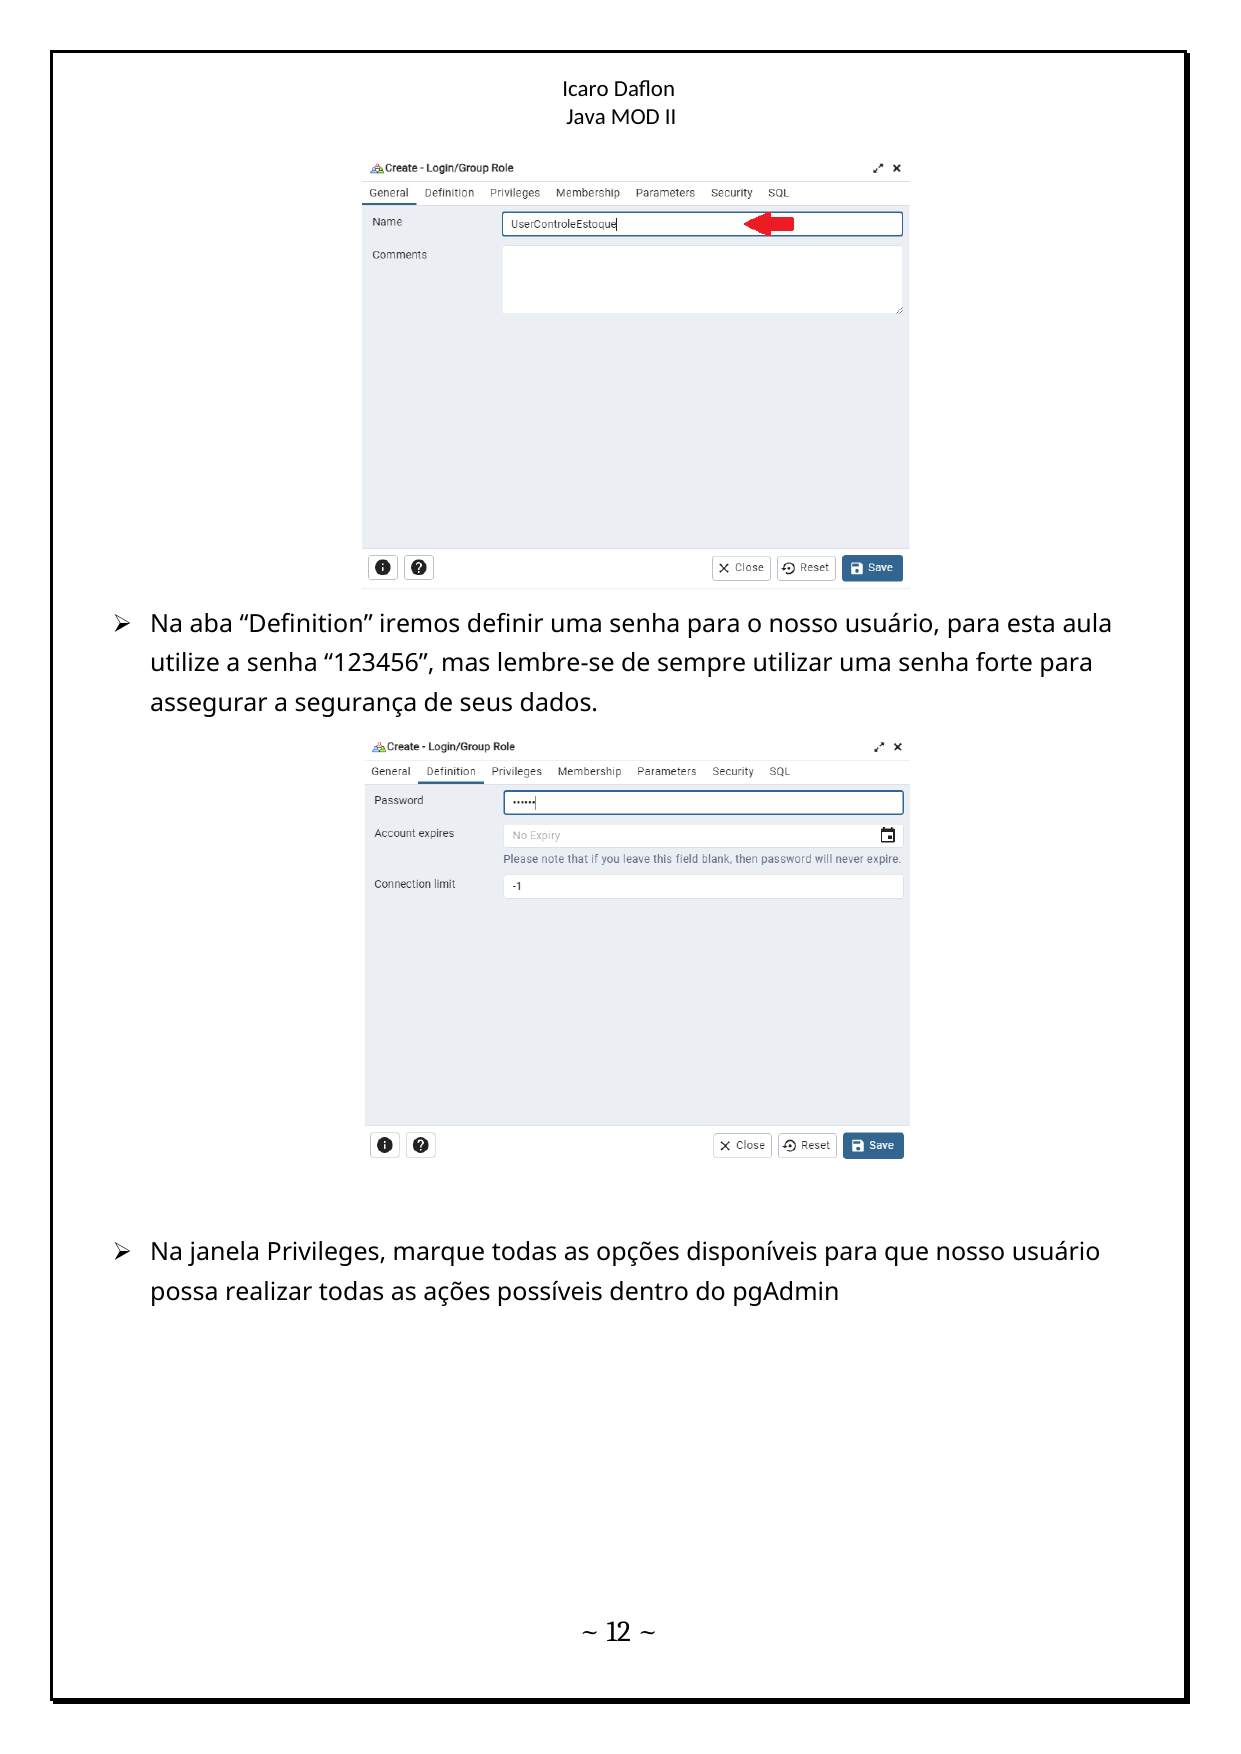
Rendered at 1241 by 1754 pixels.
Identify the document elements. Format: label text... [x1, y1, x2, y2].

picture [362, 157, 913, 589]
text Na aba “Definition” iremos definir uma senha para o nosso usuário, para esta aula utilize a senha “123456”, mas lembre-se de sempre utilizar uma senha forte para assegurar a segurança de seus dados. [112, 606, 1162, 718]
text Na janela Privileges, marque todas as opções disponíveis para que nosso usuário possa realizar todas as ações possíveis dentro do pgAdmin [112, 1234, 1162, 1307]
picture [364, 736, 910, 1165]
